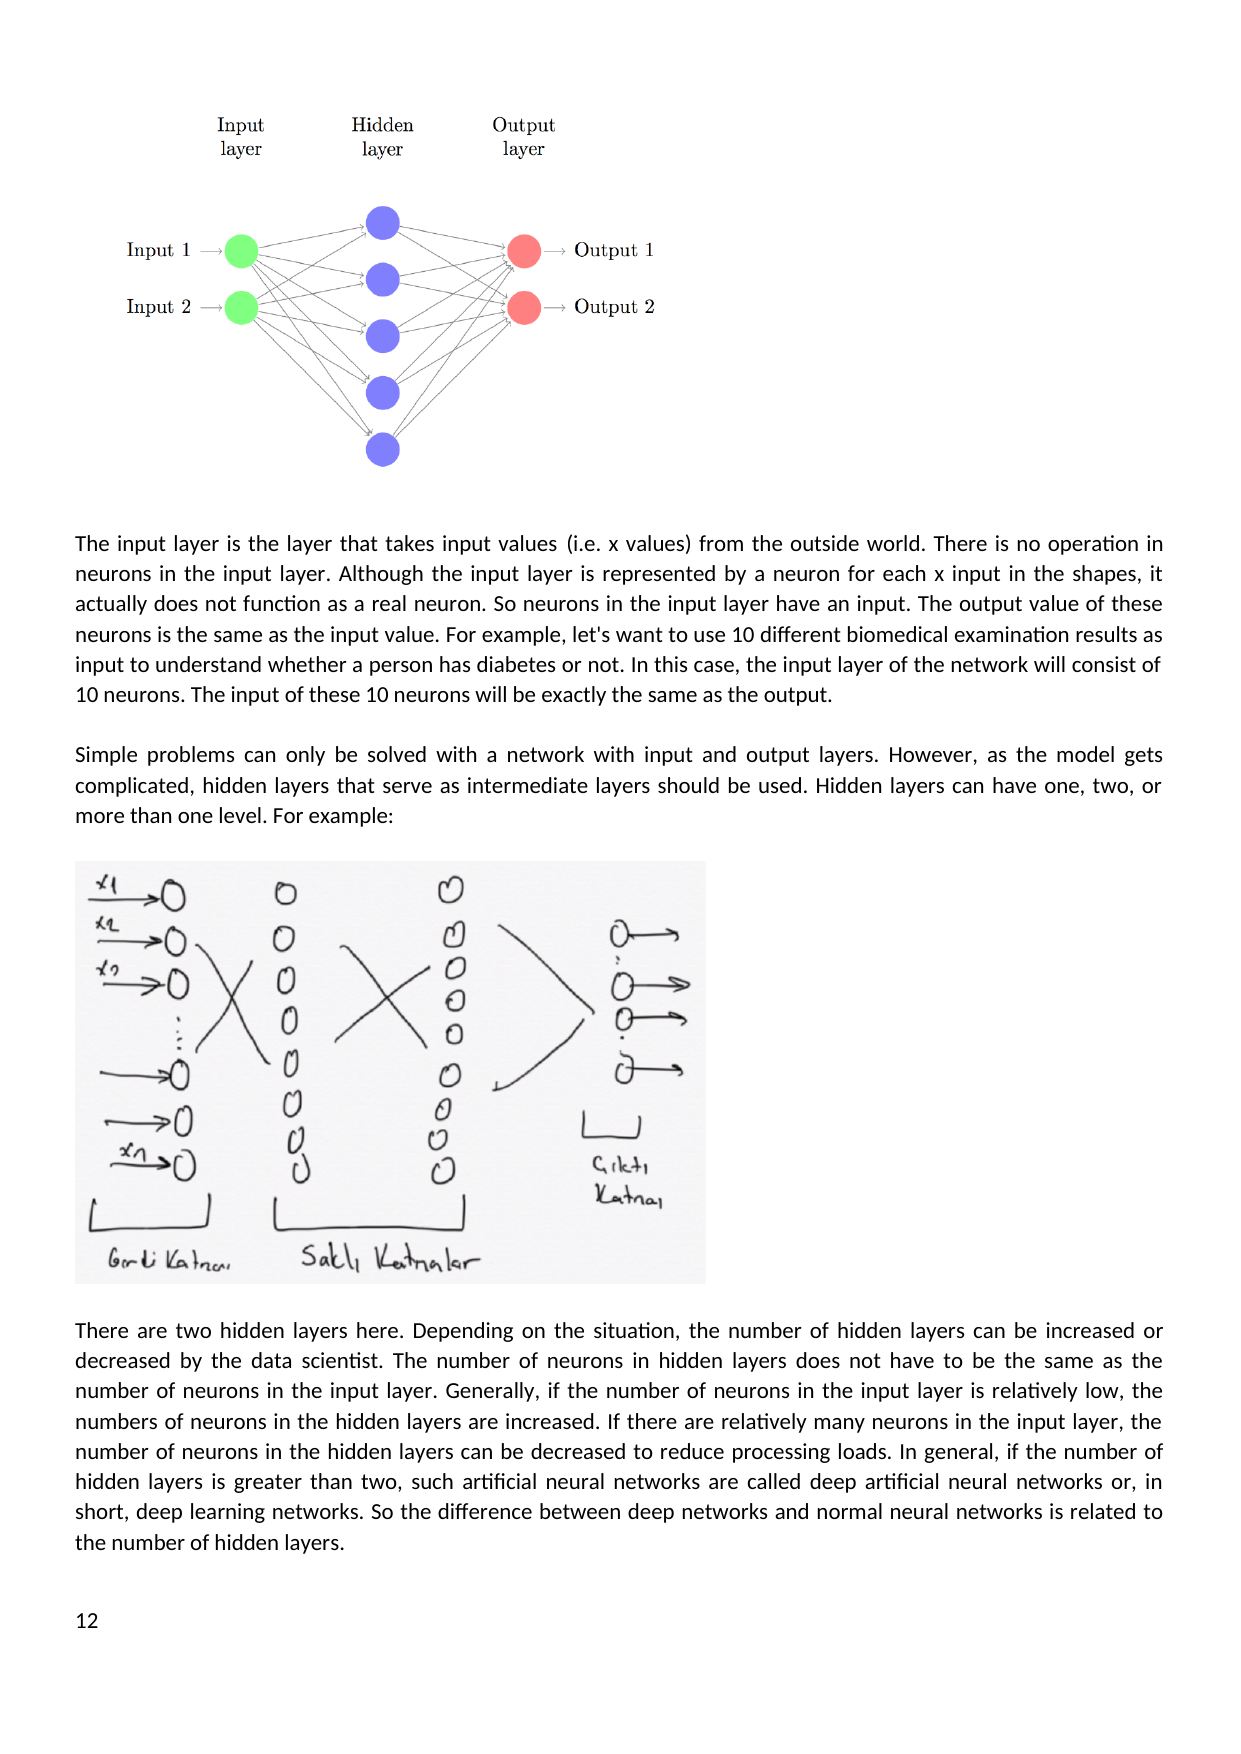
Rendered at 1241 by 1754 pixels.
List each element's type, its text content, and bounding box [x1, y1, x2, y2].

picture [75, 861, 706, 1284]
text There are two hidden layers here. Depending on the situation, the number of hidden layers can be increased or decreased by the data scientist. The number of neurons in hidden layers does not have to be the same as the number of neurons in the input layer. Generally, if the number of neurons in the input layer is relatively low, the numbers of neurons in the hidden layers are increased. If there are relatively many neurons in the input layer, the number of neurons in the hidden layers can be decreased to reduce processing loads. In general, if the number of hidden layers is greater than two, such artificial neural networks are called deep artificial neural networks or, in short, deep learning networks. So the difference between deep networks and normal neural networks is related to the number of hidden layers. [75, 1316, 1165, 1556]
picture [75, 75, 699, 497]
text The input layer is the layer that takes input values ​​(i.e. x values) from the outside world. There is no operation in neurons in the input layer. Although the input layer is represented by a neuron for each x input in the shapes, it actually does not function as a real neuron. So neurons in the input layer have an input. The output value of these neurons is the same as the input value. For example, let's want to use 10 different biomedical examination results as input to understand whether a person has diabetes or not. In this case, the input layer of the network will consist of 10 neurons. The input of these 10 neurons will be exactly the same as the output. [75, 529, 1165, 708]
text Simple problems can only be solved with a network with input and output layers. However, as the model gets complicated, hidden layers that serve as intermediate layers should be used. Hidden layers can have one, two, or more than one level. For example: [75, 741, 1165, 829]
